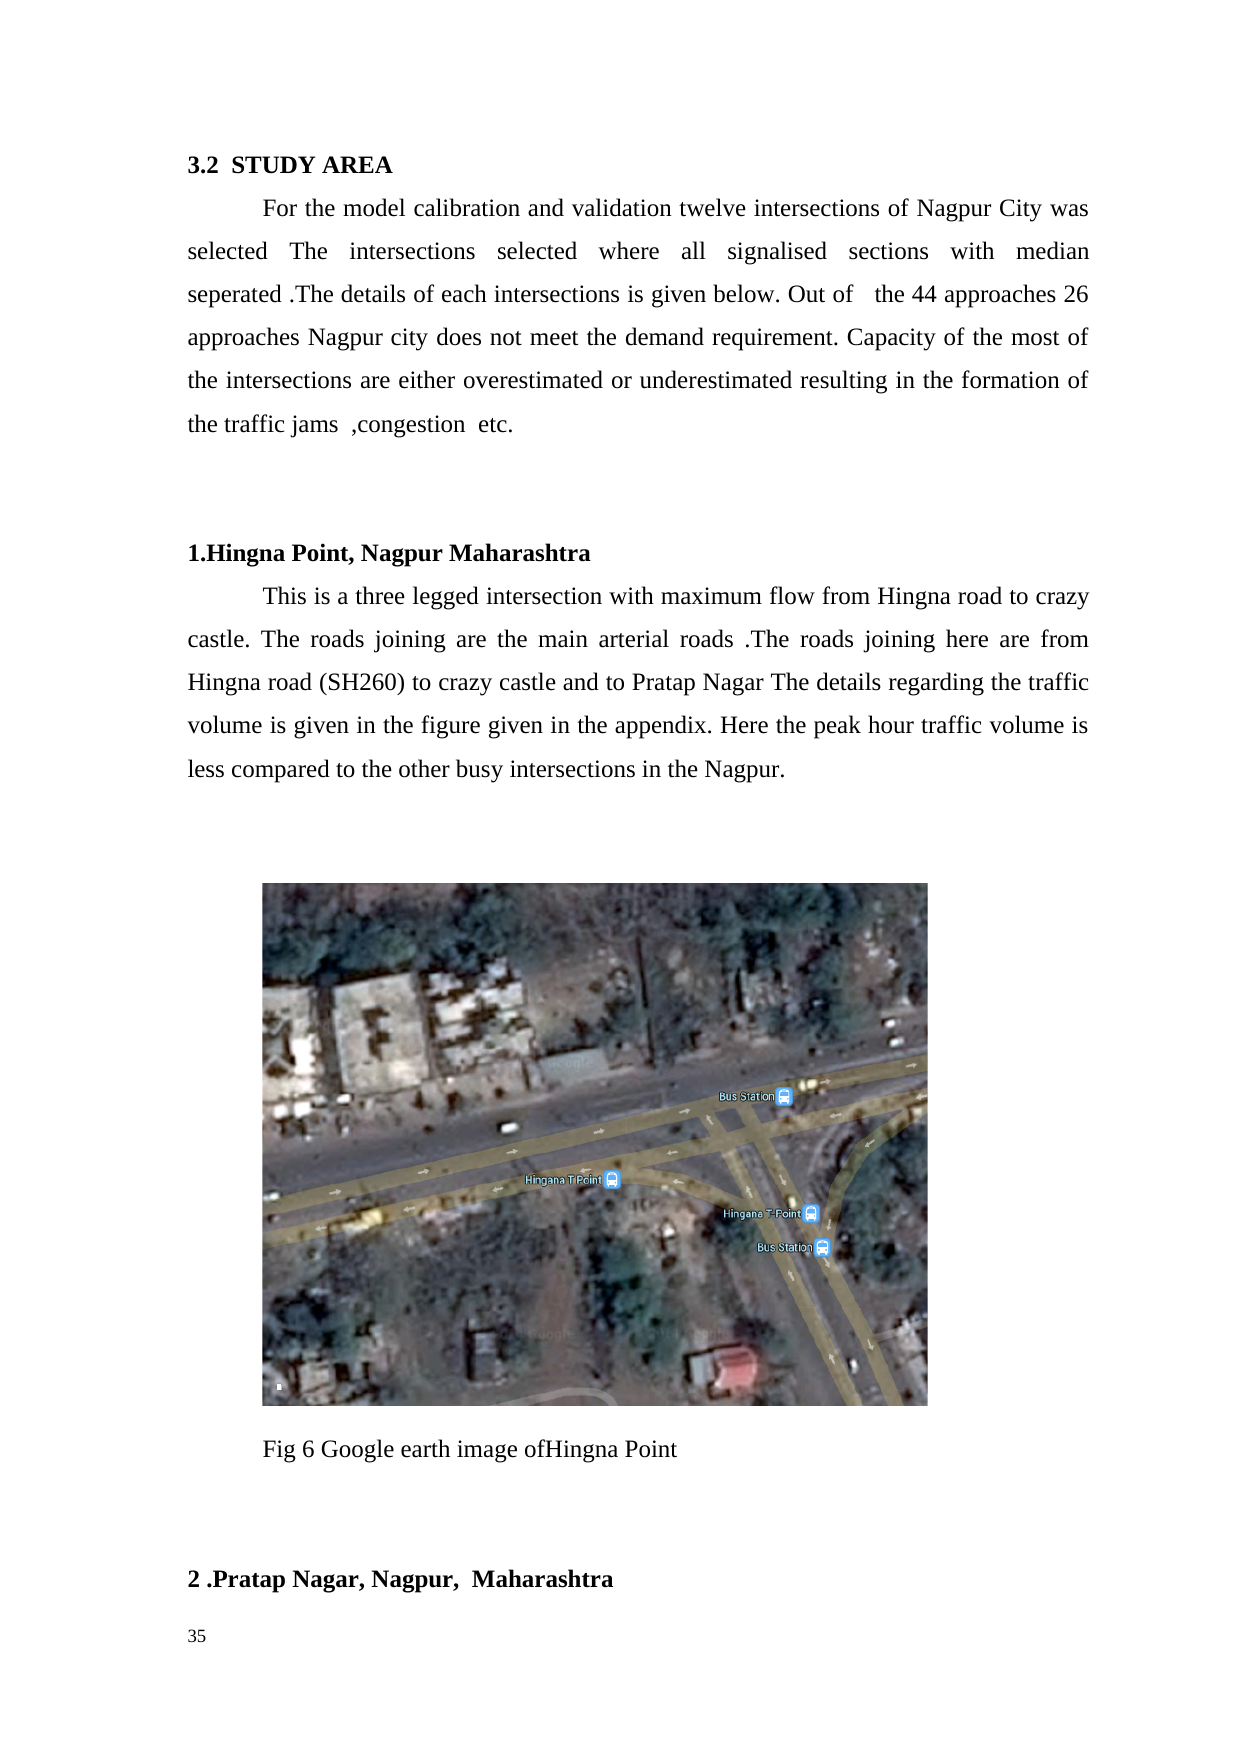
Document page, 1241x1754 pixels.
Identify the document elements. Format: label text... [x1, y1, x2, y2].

picture [262, 883, 928, 1424]
text This is a three legged intersection with maximum flow from Hingna road to crazy castle. The roads joining are the main arterial roads .The roads joining here are from Hingna road (SH260) to crazy castle and to Pratap Nagar The details regarding the traffic volume is given in the figure given in the appendix. Here the peak hour traffic volume is less compared to the other busy intersections in the Nagpur. [187, 581, 1090, 782]
text 3.2 STUDY AREA [187, 150, 1090, 179]
text For the model calibration and validation twelve intersections of Nagpur City was selected The intersections selected where all signalised sections with median seperated .The details of each intersections is given below. Out of the 44 approaches 26 approaches Nagpur city does not meet the demand requirement. Capacity of the most of the intersections are either overestimated or underestimated resulting in the formation of the traffic jams ,congestion etc. [187, 193, 1090, 437]
text 1.Hingna Point, Nagpur Maharashtra [187, 538, 1090, 567]
text 2 .Pratap Nagar, Nagpur, Maharashtra [187, 1564, 1090, 1593]
text Fig 6 Google earth image ofHingna Point [187, 1434, 1090, 1463]
